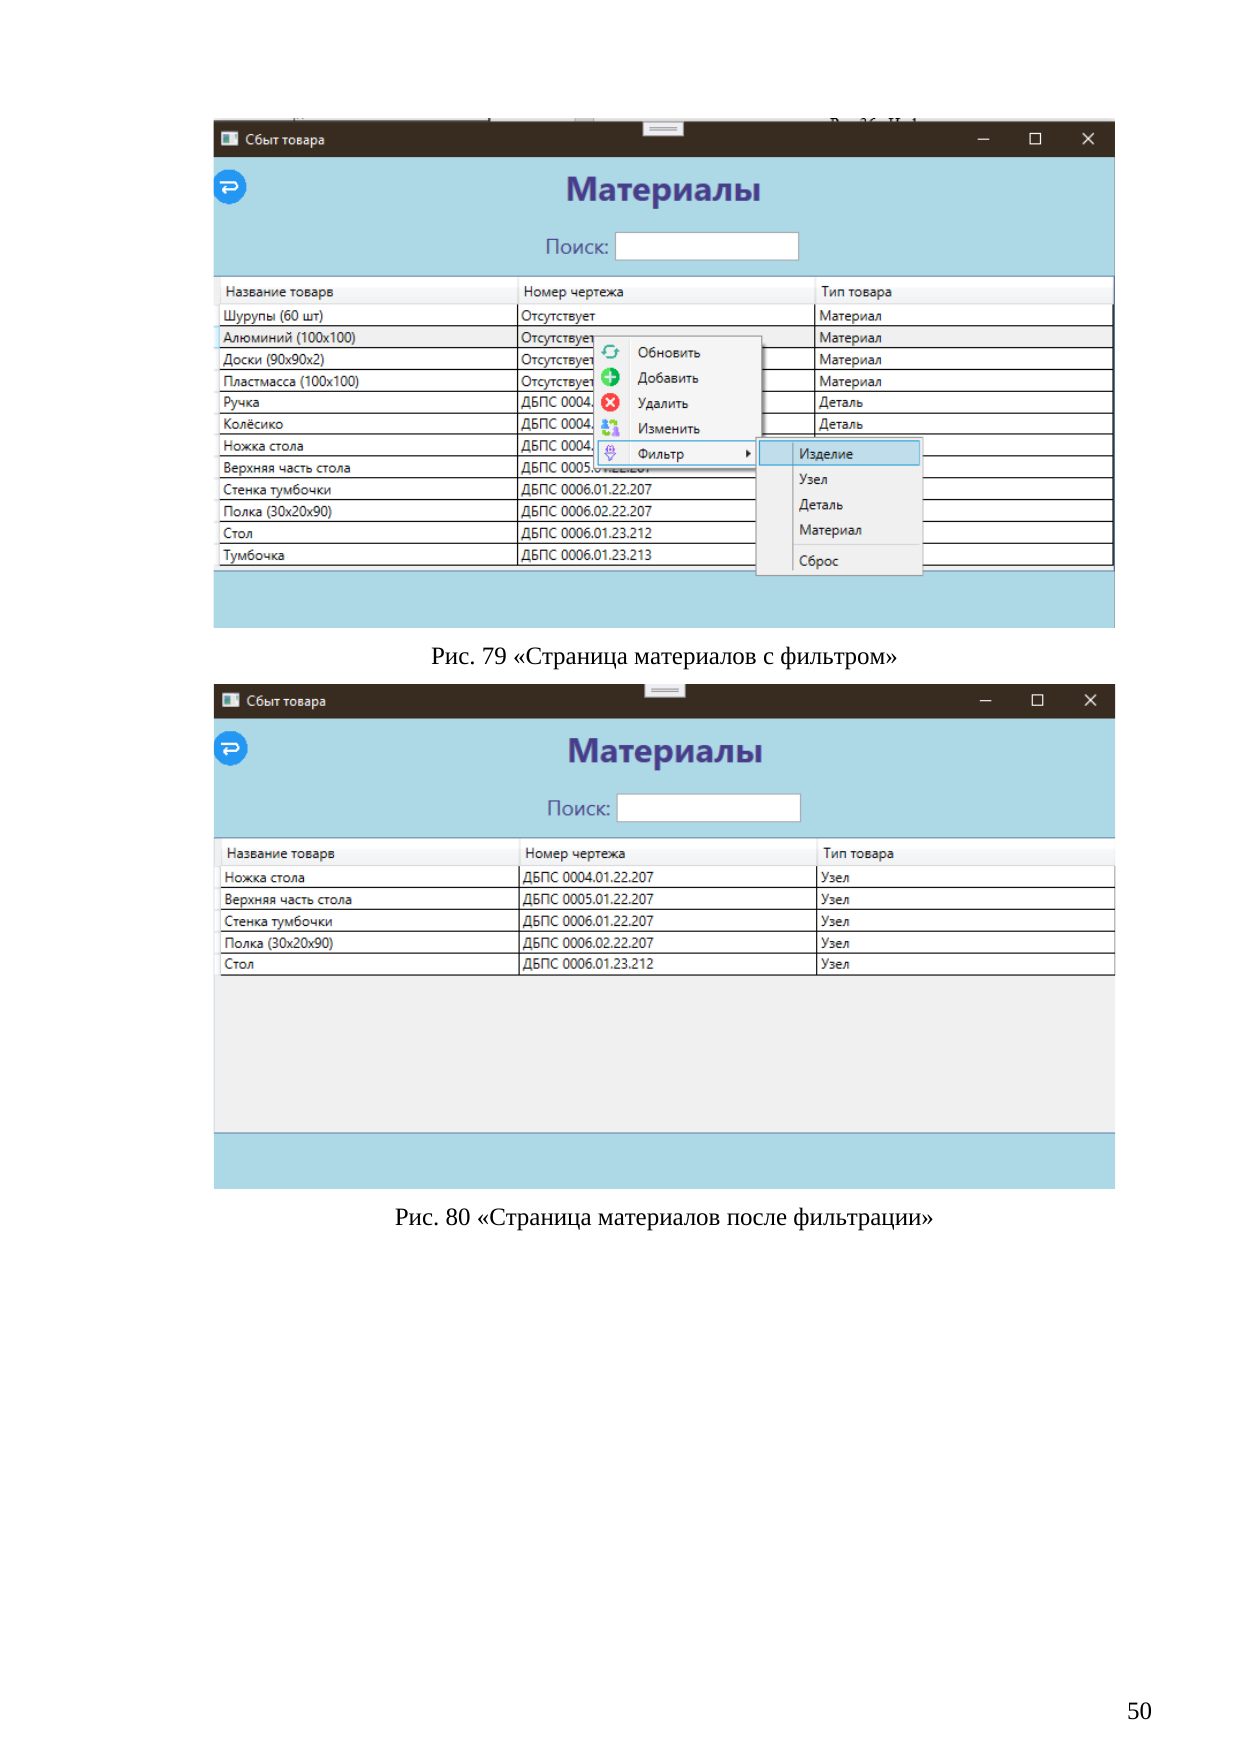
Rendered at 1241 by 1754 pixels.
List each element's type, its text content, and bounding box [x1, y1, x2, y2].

text Рис. 80 «Страница материалов после фильтрации» [177, 1202, 1152, 1231]
picture [213, 684, 1116, 1189]
text Рис. 79 «Страница материалов с фильтром» [177, 641, 1152, 670]
picture [213, 118, 1115, 628]
